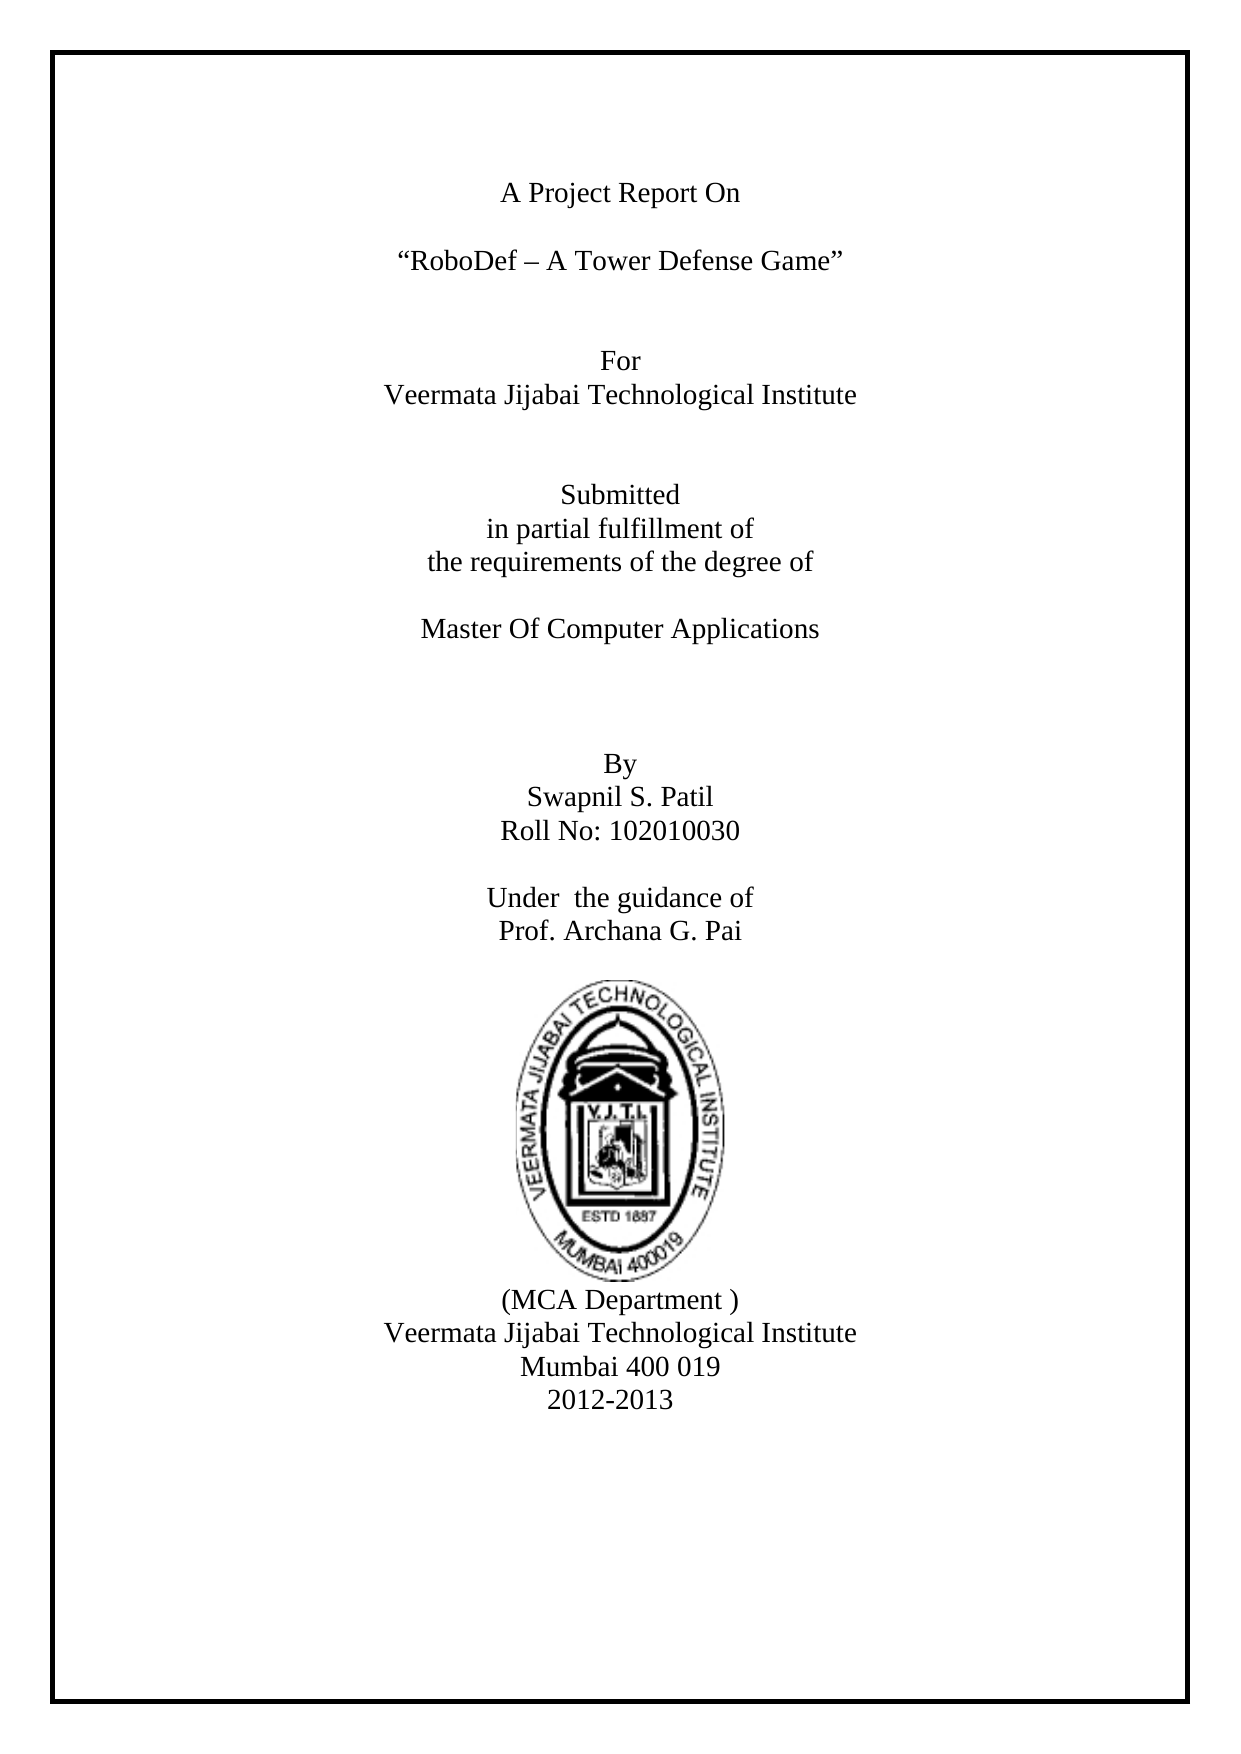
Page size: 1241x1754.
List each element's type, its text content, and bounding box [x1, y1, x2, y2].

text A Project Report On [75, 176, 1165, 209]
text Veermata Jijabai Technological Institute [75, 1315, 1165, 1349]
text Swapnil S. Patil [75, 779, 1165, 813]
text Submitted [75, 477, 1165, 511]
text By [75, 746, 1165, 779]
text 2012-2013 [525, 1382, 1165, 1416]
text Prof. Archana G. Pai [75, 913, 1165, 947]
text Mumbai 400 019 [75, 1349, 1165, 1382]
text Under the guidance of [75, 880, 1165, 913]
text Veermata Jijabai Technological Institute [75, 377, 1165, 410]
text Roll No: 102010030 [75, 813, 1165, 846]
text the requirements of the degree of [75, 544, 1165, 578]
text (MCA Department ) [75, 1282, 1165, 1315]
text in partial fulfillment of [75, 511, 1165, 544]
text For [75, 343, 1165, 377]
text Master Of Computer Applications [75, 612, 1165, 645]
picture [515, 980, 725, 1282]
text “RoboDef – A Tower Defense Game” [75, 243, 1165, 276]
